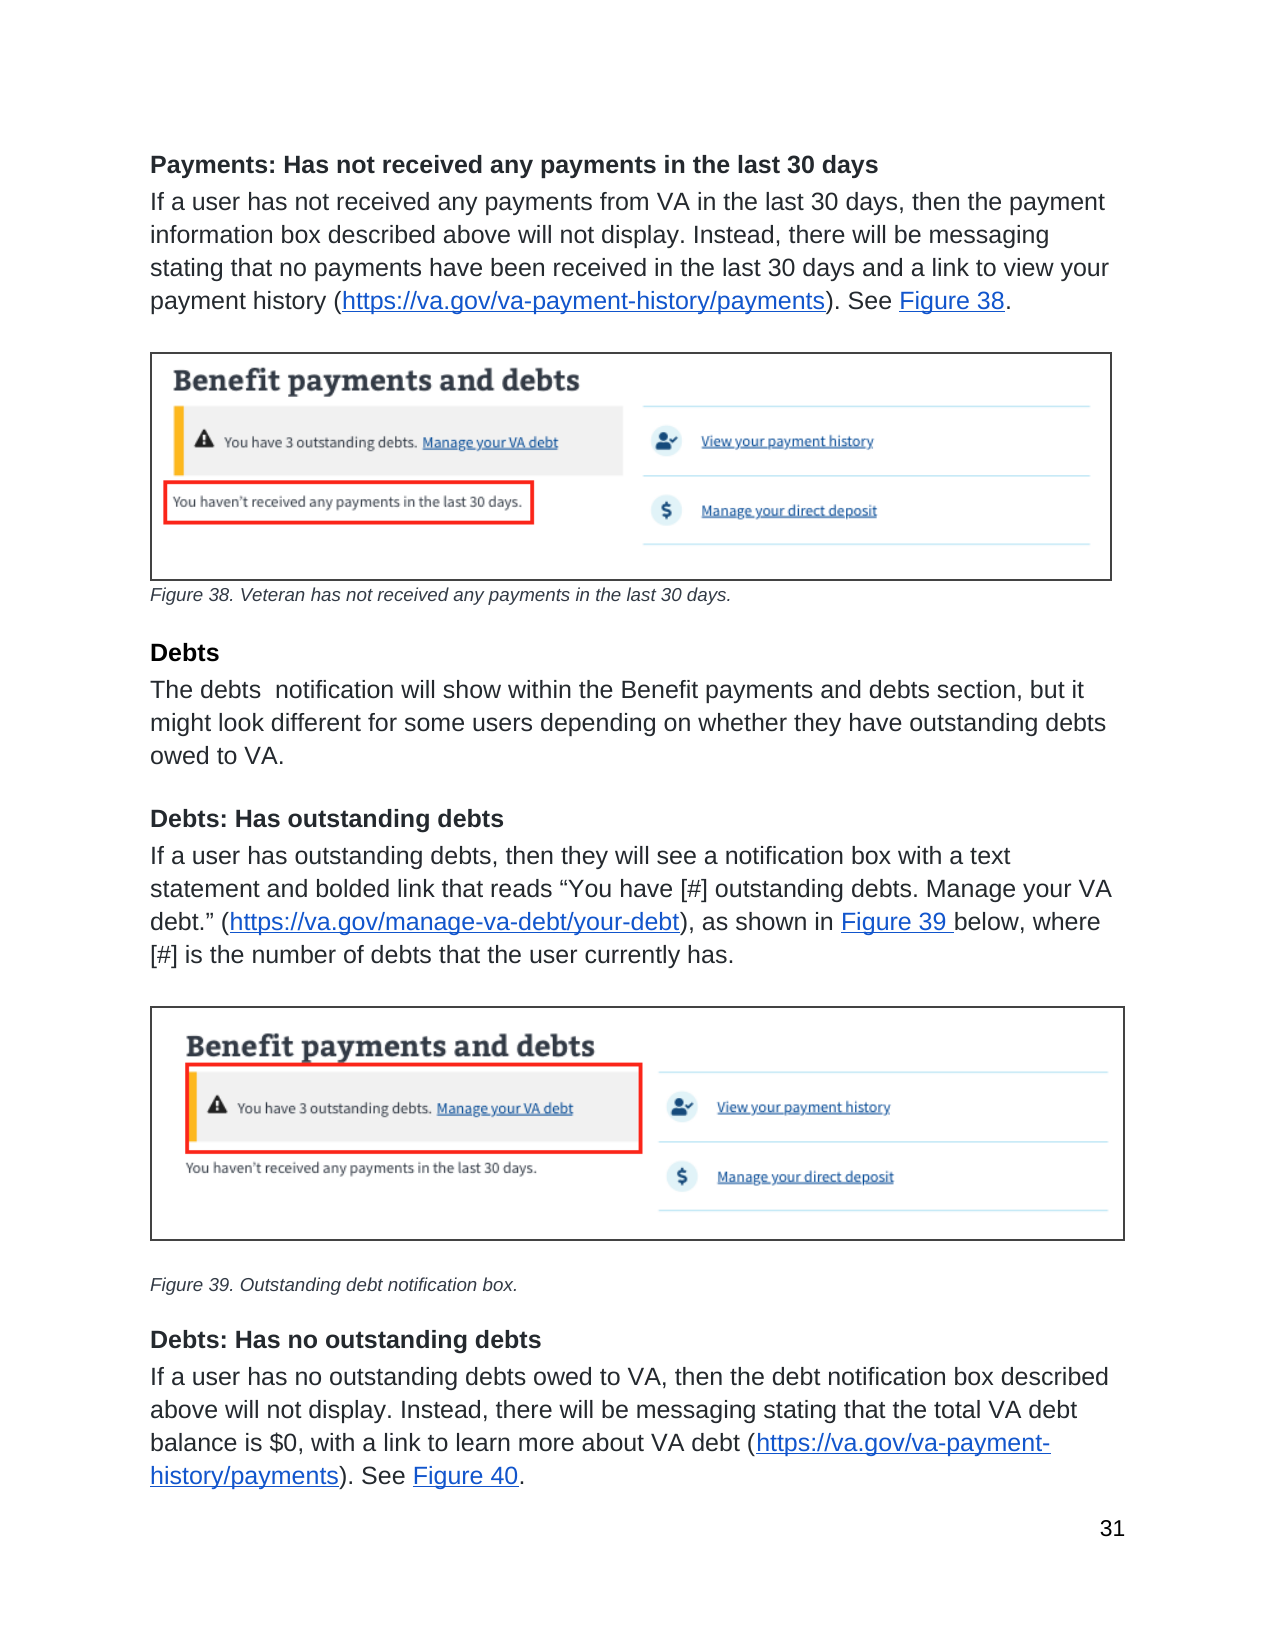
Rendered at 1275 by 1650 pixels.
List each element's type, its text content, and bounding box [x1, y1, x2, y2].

picture [152, 354, 1110, 579]
text If a user has no outstanding debts owed to VA, then the debt notification box described above will not display. Instead, there will be messaging stating that the total VA debt balance is $0, with a link to learn more about VA debt (https://va.gov/va-payment-history/payments). See Figure 40. [150, 1362, 1125, 1490]
subtitle Debts [150, 638, 1125, 667]
text If a user has outstanding debts, then they will see a notification box with a text statement and bolded link that reads “You have [#] outstanding debts. Manage your VA debt.” (https://va.gov/manage-va-debt/your-debt), as shown in Figure 39 below, where [#] is the number of debts that the user currently has. [150, 841, 1125, 968]
text The debts notification will show within the Benefit payments and debts section, but it might look different for some users depending on whether they have outstanding debts owed to VA. [150, 675, 1125, 770]
subtitle Payments: Has not received any payments in the last 30 days [150, 150, 1125, 179]
subtitle Figure 39. Outstanding debt notification box. [150, 1274, 1125, 1296]
text If a user has not received any payments from VA in the last 30 days, then the payment information box described above will not display. Instead, there will be messaging stating that no payments have been received in the last 30 days and a link to view your payment history (https://va.gov/va-payment-history/payments). See Figure 38. [150, 187, 1125, 315]
picture [152, 1008, 1123, 1239]
subtitle Debts: Has no outstanding debts [150, 1325, 1125, 1354]
subtitle Debts: Has outstanding debts [150, 803, 1125, 832]
